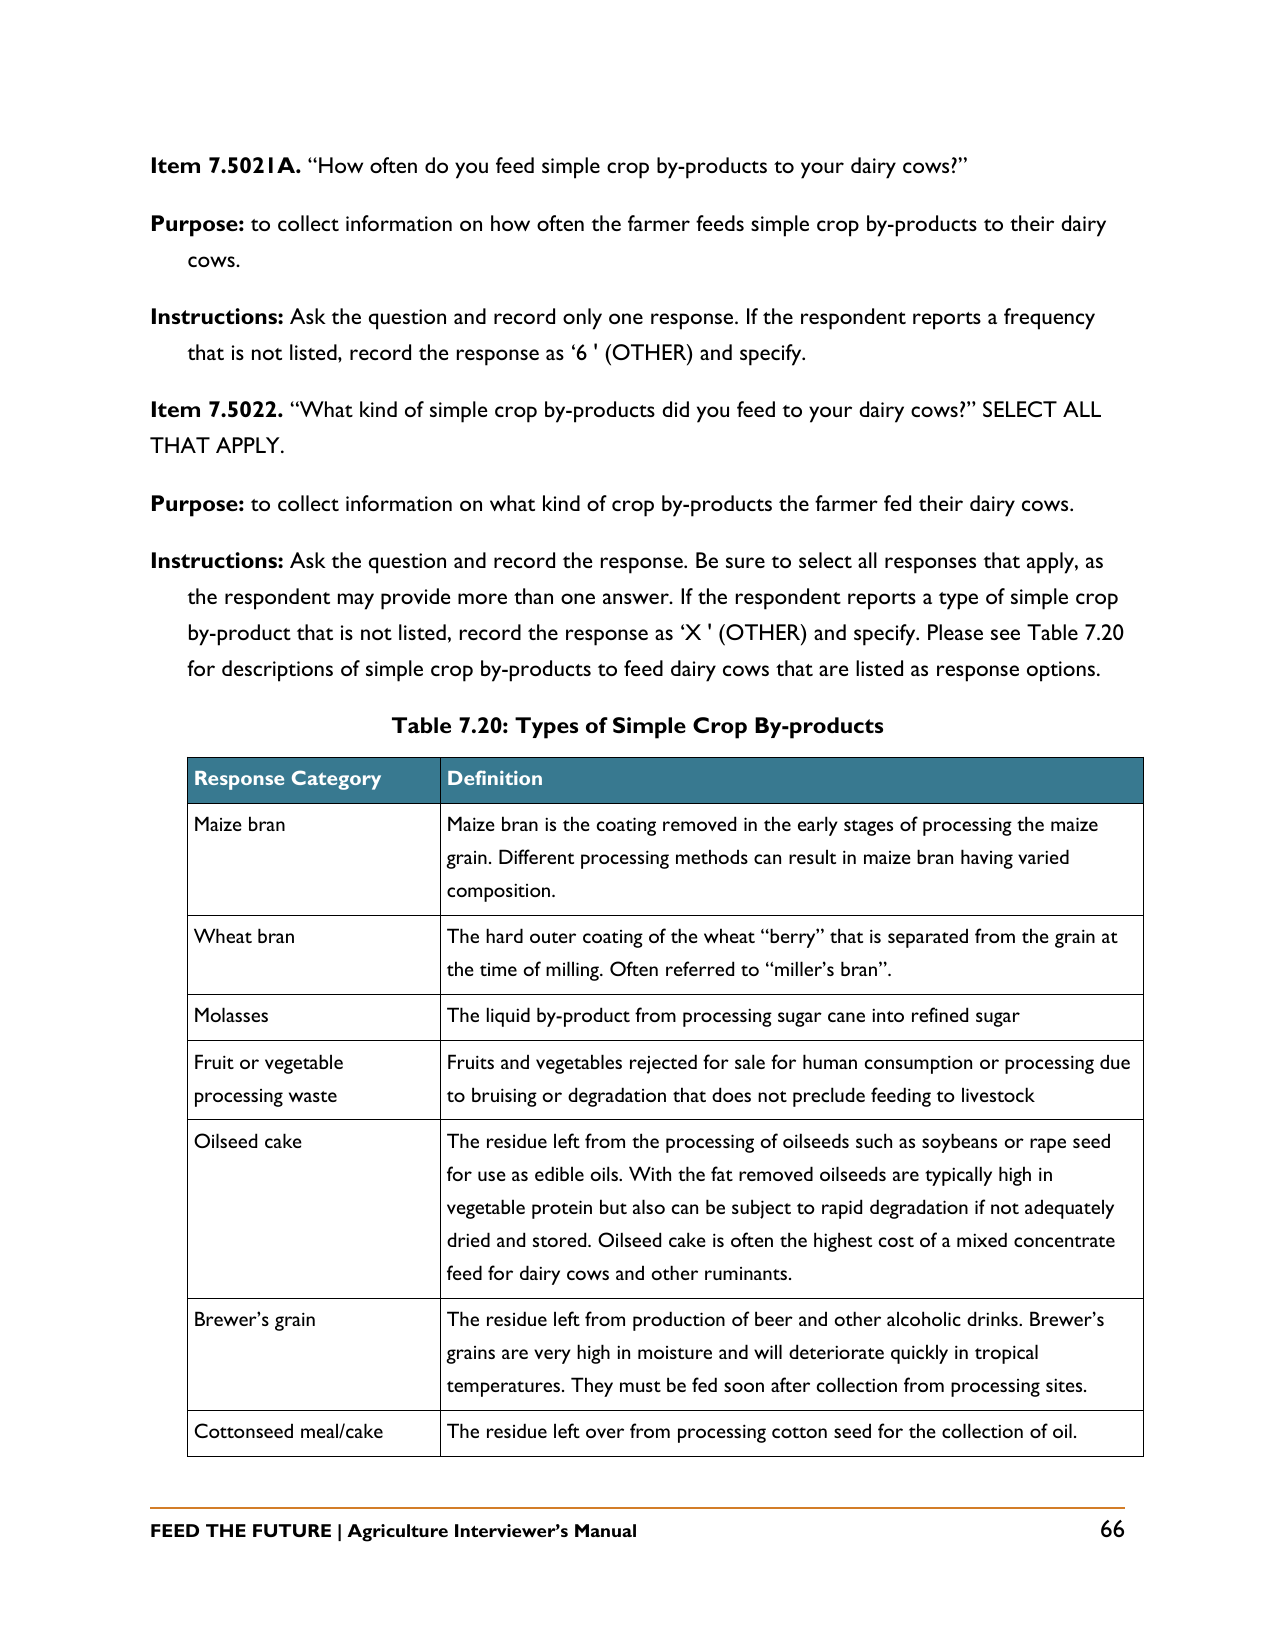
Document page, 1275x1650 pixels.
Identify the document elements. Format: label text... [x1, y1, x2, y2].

table_cell The liquid by-product from processing sugar cane into refined sugar [441, 995, 1143, 1040]
table_cell Fruit or vegetable processing waste [188, 1041, 440, 1119]
table_cell Maize bran is the coating removed in the early stages of processing the maize grain. Different processing methods can result in maize bran having varied composition. [441, 804, 1143, 915]
text Table 7.20: Types of Simple Crop By-products [150, 710, 1125, 742]
table_cell Maize bran [188, 804, 440, 915]
text Item 7.5022. “What kind of simple crop by-products did you feed to your dairy cows?” SELECT ALL THAT APPLY. [150, 394, 1125, 462]
table_cell Molasses [188, 995, 440, 1040]
table_cell The residue left from the processing of oilseeds such as soybeans or rape seed for use as edible oils. With the fat removed oilseeds are typically high in vegetable protein but also can be subject to rapid degradation if not adequately dried and stored. Oilseed cake is often the highest cost of a mixed concentrate feed for dairy cows and other ruminants. [441, 1120, 1143, 1298]
table_cell Wheat bran [188, 916, 440, 994]
table_header Definition [441, 758, 1143, 803]
text Item 7.5021A. “How often do you feed simple crop by-products to your dairy cows?” [150, 150, 1125, 182]
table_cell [441, 1411, 1143, 1456]
text Purpose: to collect information on what kind of crop by-products the farmer fed their dairy cows. [150, 487, 1125, 519]
table_cell Brewer’s grain [188, 1299, 440, 1410]
text Instructions: Ask the question and record the response. Be sure to select all responses that apply, as the respondent may provide more than one answer. If the respondent reports a type of simple crop by-product that is not listed, record the response as ‘X ' (OTHER) and specify. Please see Table 7.20 for descriptions of simple crop by-products to feed dairy cows that are listed as response options. [150, 544, 1125, 684]
table_cell The residue left from production of beer and other alcoholic drinks. Brewer’s grains are very high in moisture and will deteriorate quickly in tropical temperatures. They must be fed soon after collection from processing sites. [441, 1299, 1143, 1410]
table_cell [188, 1411, 440, 1456]
text Instructions: Ask the question and record only one response. If the respondent reports a frequency that is not listed, record the response as ‘6 ' (OTHER) and specify. [150, 300, 1125, 368]
table_cell Fruits and vegetables rejected for sale for human consumption or processing due to bruising or degradation that does not preclude feeding to livestock [441, 1041, 1143, 1119]
text Purpose: to collect information on how often the farmer feeds simple crop by-products to their dairy cows. [150, 207, 1125, 275]
table_cell The hard outer coating of the wheat “berry” that is separated from the grain at the time of milling. Often referred to “miller’s bran”. [441, 916, 1143, 994]
table_header Response Category [188, 758, 440, 803]
table_cell Oilseed cake [188, 1120, 440, 1298]
